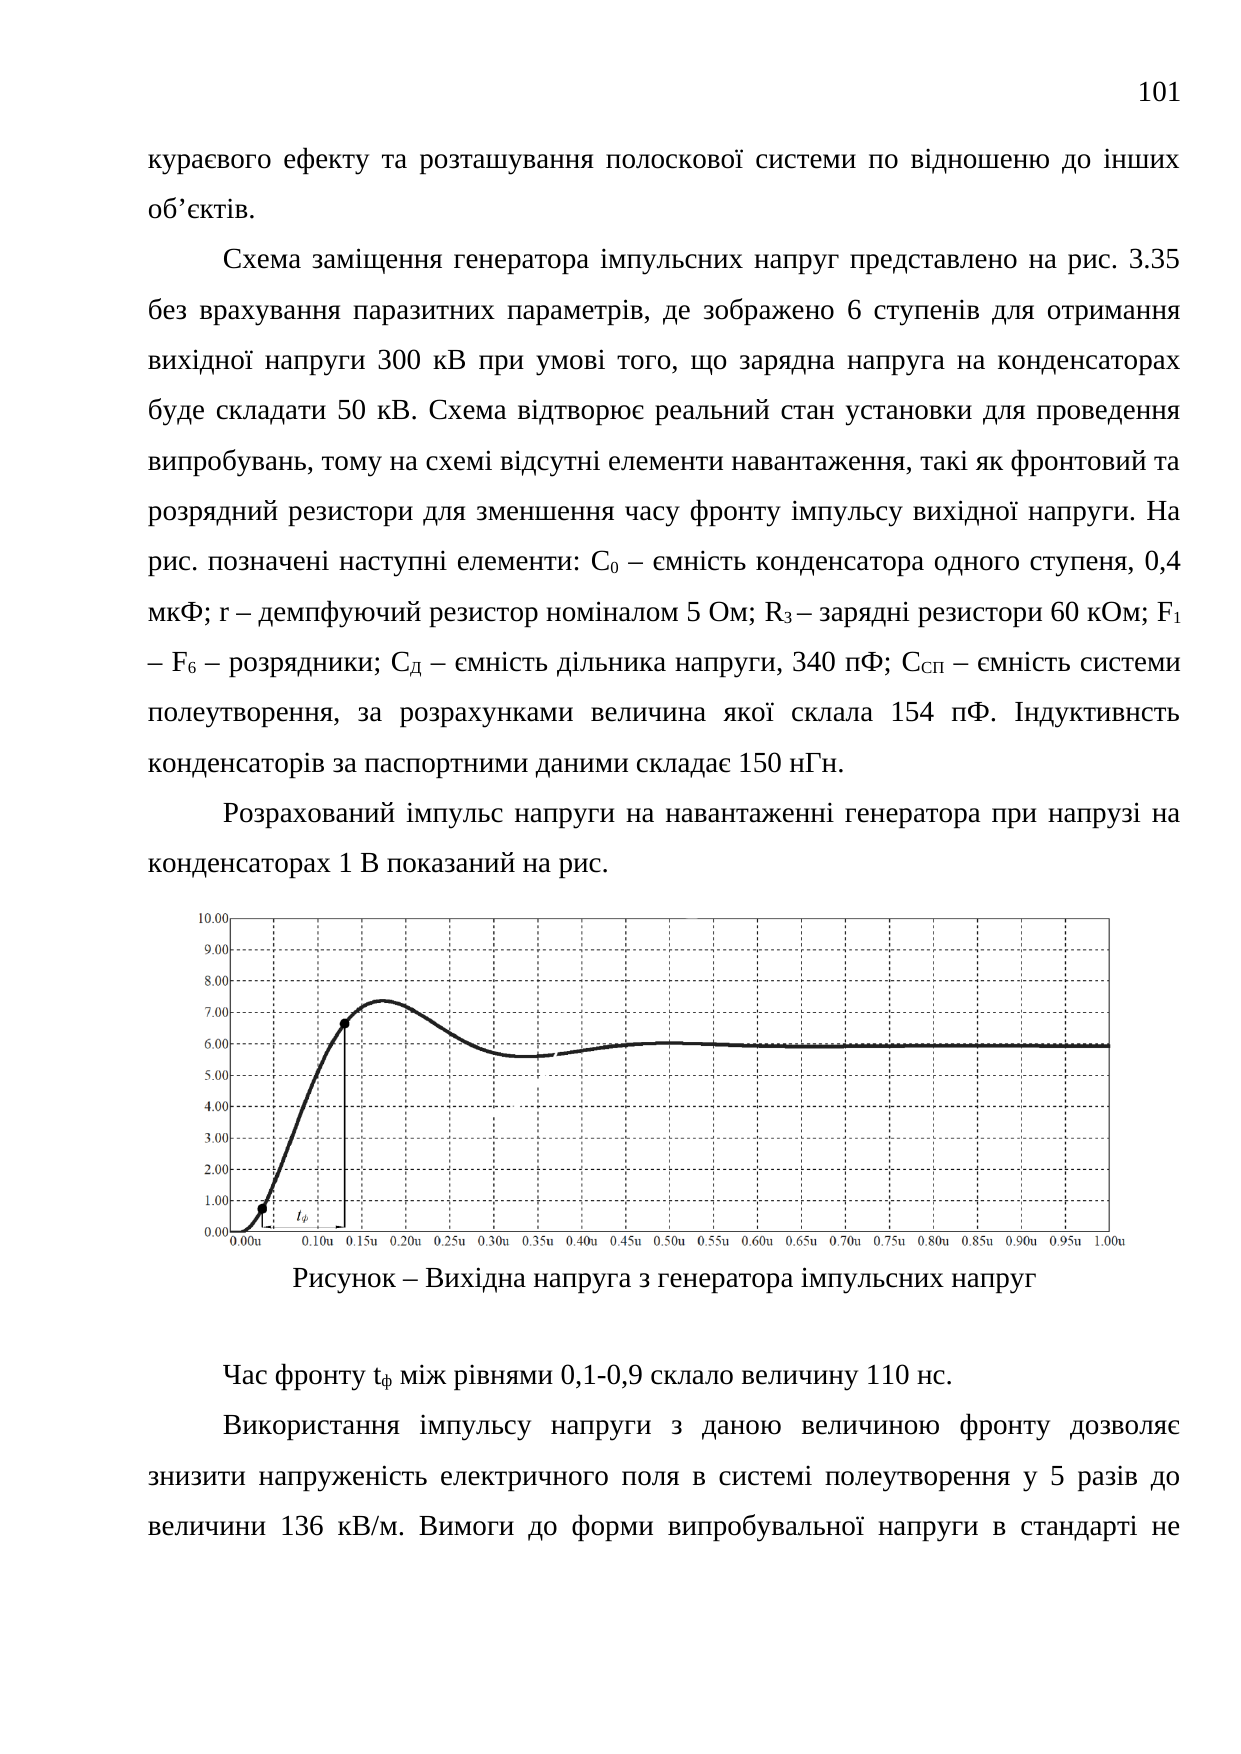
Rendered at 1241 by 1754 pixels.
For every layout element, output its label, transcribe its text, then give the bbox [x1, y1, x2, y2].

text Розрахований імпульс напруги на навантаженні генератора при напрузі на конденсаторах 1 В показаний на рис. [148, 795, 1181, 879]
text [148, 141, 1181, 225]
picture [195, 908, 1134, 1249]
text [148, 1407, 1181, 1541]
text Рисунок – Вихідна напруга з генератора імпульсних напруг [148, 1261, 1181, 1294]
text Час фронту tф між рівнями 0,1-0,9 склало величину 110 нс. [148, 1357, 1181, 1391]
text Схема заміщення генератора імпульсних напруг представлено на рис. 3.35 без врахування паразитних параметрів, де зображено 6 ступенів для отримання вихідної напруги 300 кВ при умові того, що зарядна напруга на конденсаторах буде складати 50 кВ. Схема відтворює реальний стан установки для проведення випробувань, тому на схемі відсутні елементи навантаження, такі як фронтовий та розрядний резистори для зменшення часу фронту імпульсу вихідної напруги. На рис. позначені наступні елементи: C0 – ємність конденсатора одного ступеня, 0,4 мкФ; r – демпфуючий резистор номіналом 5 Ом; RЗ – зарядні резистори 60 кОм; F1 – F6 – розрядники; CД – ємність дільника напруги, 340 пФ; CСП – ємність системи полеутворення, за розрахунками величина якої склала 154 пФ. Індуктивнсть конденсаторів за паспортними даними складає 150 нГн. [148, 242, 1181, 778]
